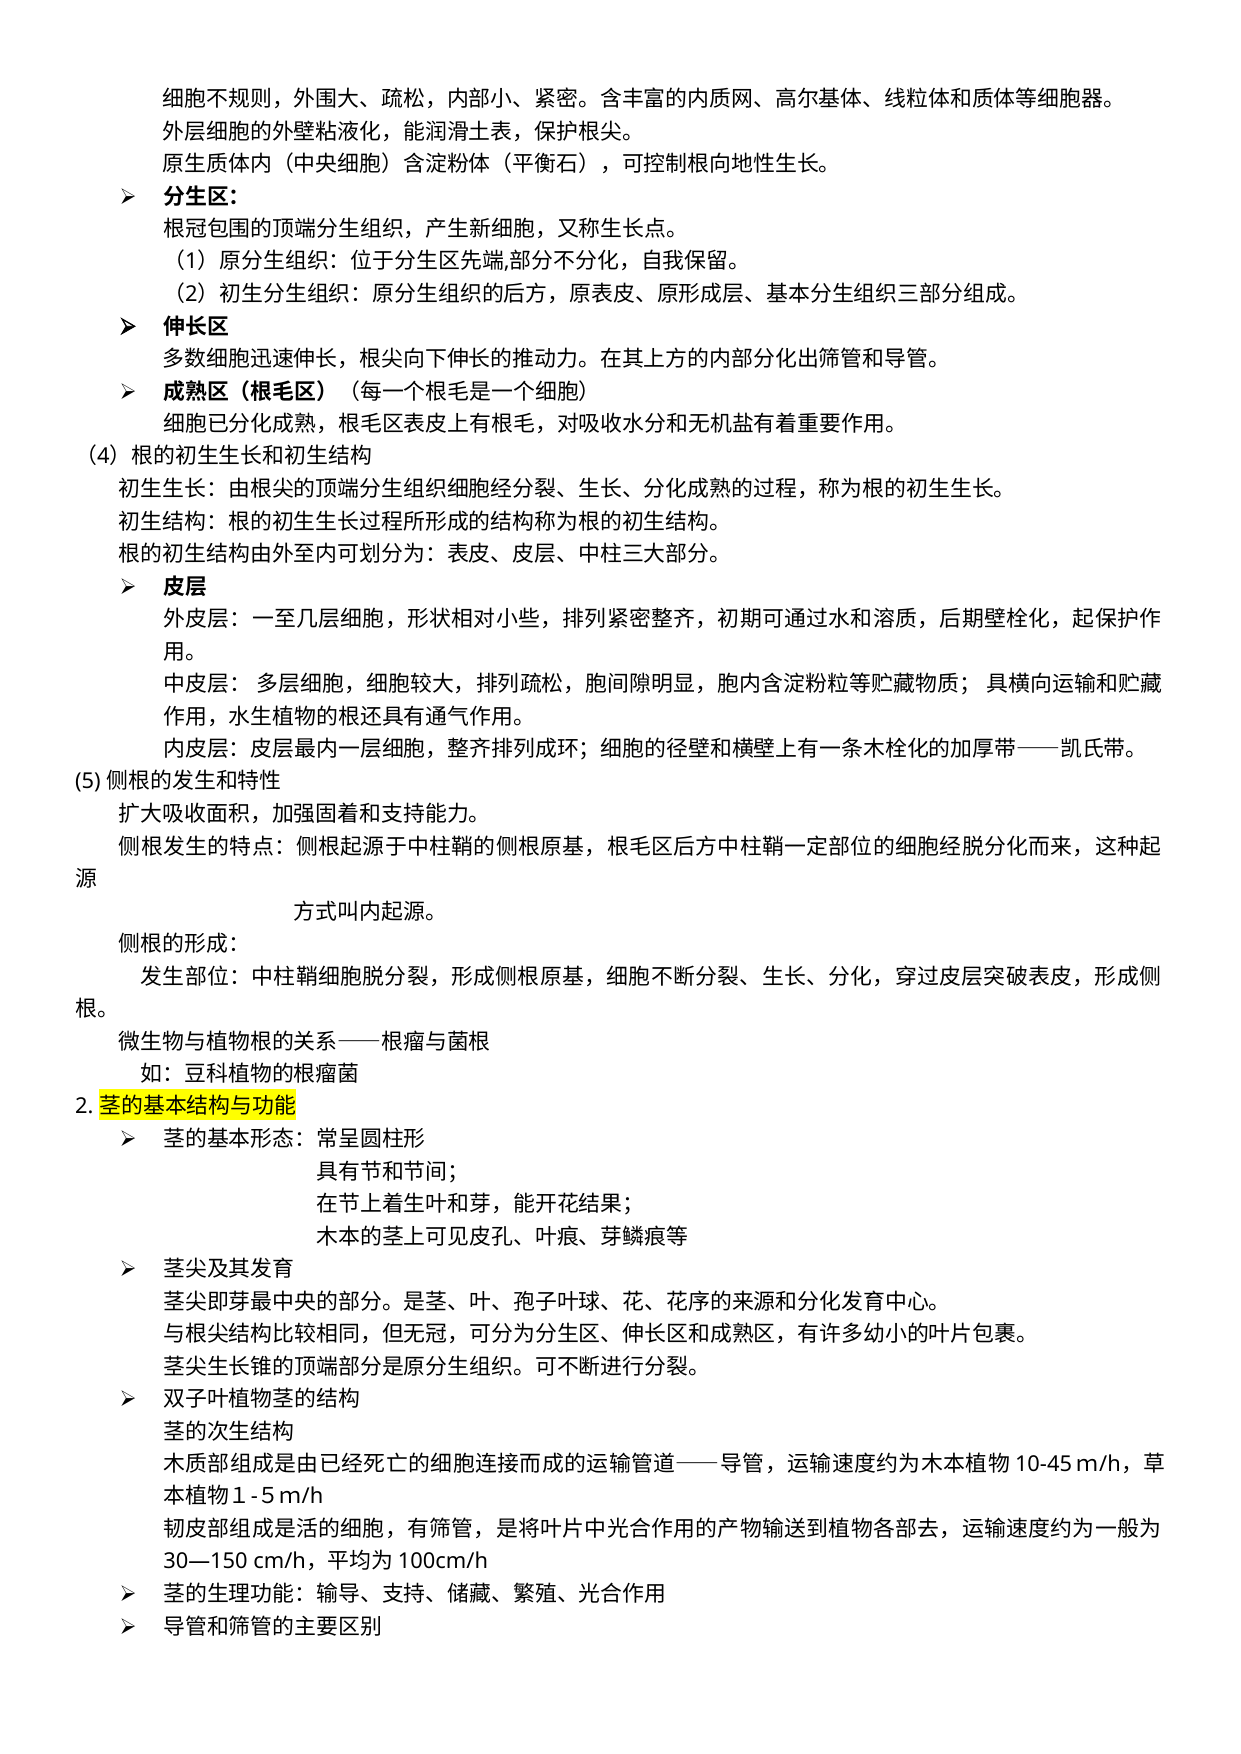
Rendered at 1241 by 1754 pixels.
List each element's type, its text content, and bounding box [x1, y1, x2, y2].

list 皮层 [119, 568, 1165, 601]
text 多数细胞迅速伸长，根尖向下伸长的推动力。在其上方的内部分化出筛管和导管。 [75, 341, 1165, 373]
text 方式叫内起源。 [75, 893, 1165, 926]
list 与根尖结构比较相同，但无冠，可分为分生区、伸长区和成熟区，有许多幼小的叶片包裹。 [163, 1316, 1165, 1348]
text 2. 茎的基本结构与功能 [75, 1088, 1165, 1121]
list 茎的生理功能：输导、支持、储藏、繁殖、光合作用 [119, 1576, 1165, 1608]
text 扩大吸收面积，加强固着和支持能力。 [75, 796, 1165, 828]
list 木本的茎上可见皮孔、叶痕、芽鳞痕等 [163, 1218, 1165, 1251]
list 内皮层：皮层最内一层细胞，整齐排列成环；细胞的径壁和横壁上有一条木栓化的加厚带——凯氏带。 [163, 731, 1165, 763]
list （2）初生分生组织：原分生组织的后方，原表皮、原形成层、基本分生组织三部分组成。 [163, 276, 1165, 308]
text 微生物与植物根的关系——根瘤与菌根 [75, 1023, 1165, 1056]
list 木质部组成是由已经死亡的细胞连接而成的运输管道——导管，运输速度约为木本植物10-45ｍ/h，草本植物１-５ｍ/h [163, 1446, 1165, 1511]
list 茎尖生长锥的顶端部分是原分生组织。可不断进行分裂。 [163, 1348, 1165, 1381]
list 外皮层：一至几层细胞，形状相对小些，排列紧密整齐，初期可通过水和溶质，后期壁栓化，起保护作用。 [163, 601, 1165, 666]
text 原生质体内（中央细胞）含淀粉体（平衡石），可控制根向地性生长。 [75, 146, 1165, 178]
list 分生区： [119, 178, 1165, 211]
text 根的初生结构由外至内可划分为：表皮、皮层、中柱三大部分。 [75, 536, 1165, 568]
list 韧皮部组成是活的细胞，有筛管，是将叶片中光合作用的产物输送到植物各部去，运输速度约为一般为30—150 cm/h，平均为100cm/h [163, 1511, 1165, 1576]
list 成熟区（根毛区）（每一个根毛是一个细胞） [119, 373, 1165, 406]
text 侧根发生的特点：侧根起源于中柱鞘的侧根原基，根毛区后方中柱鞘一定部位的细胞经脱分化而来，这种起源 [75, 828, 1165, 893]
list 伸长区 [119, 308, 1165, 341]
list 中皮层： 多层细胞，细胞较大，排列疏松，胞间隙明显，胞内含淀粉粒等贮藏物质； 具横向运输和贮藏作用，水生植物的根还具有通气作用。 [163, 666, 1165, 731]
text 如：豆科植物的根瘤菌 [75, 1056, 1165, 1088]
list 茎的次生结构 [163, 1413, 1165, 1446]
list 根冠包围的顶端分生组织，产生新细胞，又称生长点。 [163, 211, 1165, 243]
list 双子叶植物茎的结构 [119, 1381, 1165, 1413]
list 茎尖及其发育 [119, 1251, 1165, 1283]
text 外层细胞的外壁粘液化，能润滑土表，保护根尖。 [75, 113, 1165, 146]
text (5) 侧根的发生和特性 [75, 763, 1165, 796]
text （4）根的初生生长和初生结构 [75, 438, 1165, 471]
text 初生生长：由根尖的顶端分生组织细胞经分裂、生长、分化成熟的过程，称为根的初生生长。 [75, 471, 1165, 503]
list 具有节和节间； [163, 1153, 1165, 1186]
list 导管和筛管的主要区别 [119, 1608, 1165, 1641]
list 茎尖即芽最中央的部分。是茎、叶、孢子叶球、花、花序的来源和分化发育中心。 [163, 1283, 1165, 1316]
text 发生部位：中柱鞘细胞脱分裂，形成侧根原基，细胞不断分裂、生长、分化，穿过皮层突破表皮，形成侧根。 [75, 958, 1165, 1023]
list 茎的基本形态：常呈圆柱形 [119, 1121, 1165, 1153]
list 在节上着生叶和芽，能开花结果； [163, 1186, 1165, 1218]
list （1）原分生组织：位于分生区先端,部分不分化，自我保留。 [163, 243, 1165, 276]
list 细胞已分化成熟，根毛区表皮上有根毛，对吸收水分和无机盐有着重要作用。 [163, 406, 1165, 438]
text 侧根的形成： [75, 926, 1165, 958]
text 细胞不规则，外围大、疏松，内部小、紧密。含丰富的内质网、高尔基体、线粒体和质体等细胞器。 [75, 81, 1165, 113]
text 初生结构：根的初生生长过程所形成的结构称为根的初生结构。 [75, 503, 1165, 536]
